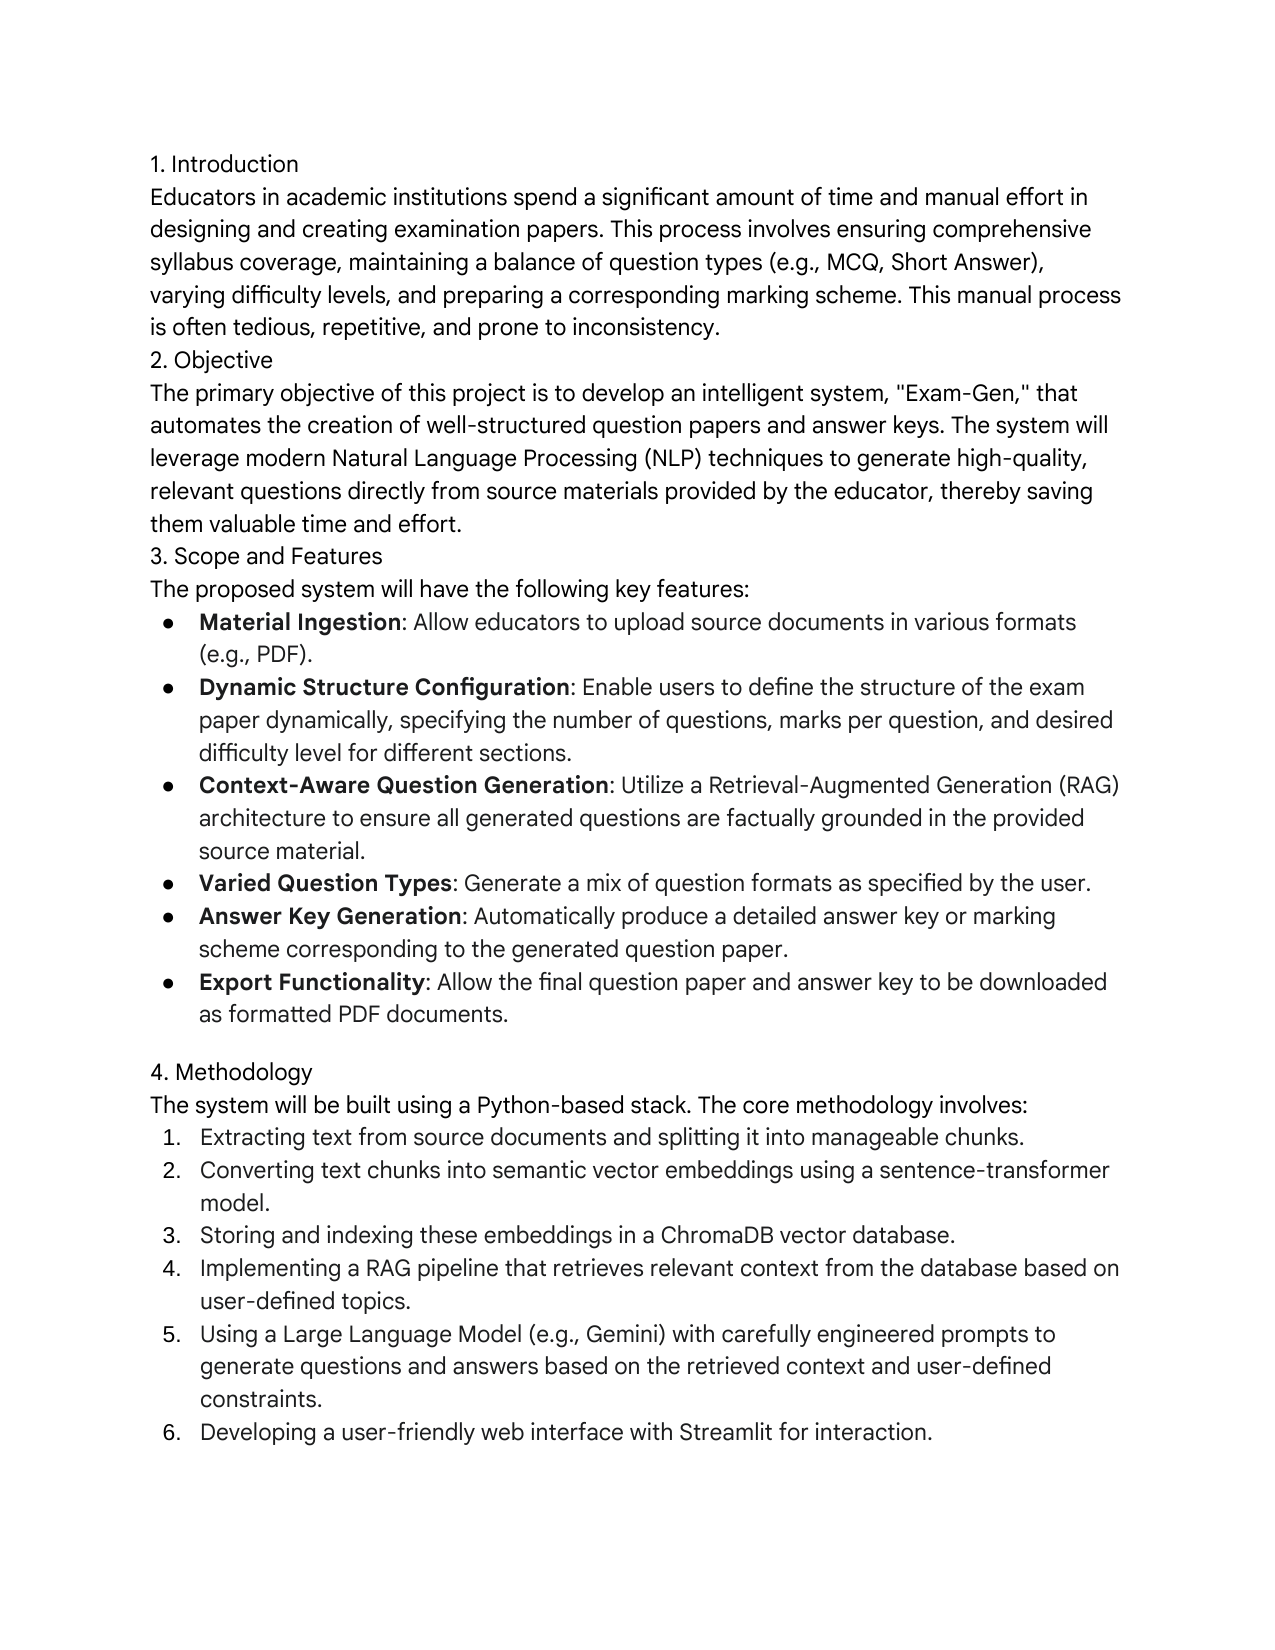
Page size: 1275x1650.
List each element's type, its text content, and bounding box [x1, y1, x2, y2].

list Converting text chunks into semantic vector embeddings using a sentence-transformer model. [162, 1156, 1125, 1218]
list Storing and indexing these embeddings in a ChromaDB vector database. [162, 1222, 1125, 1250]
list Developing a user-friendly web interface with Streamlit for interaction. [162, 1418, 1125, 1447]
list Varied Question Types: Generate a mix of question formats as specified by the user. [161, 869, 1125, 898]
list Implementing a RAG pipeline that retrieves relevant context from the database based on user-defined topics. [162, 1254, 1125, 1316]
list Export Functionality: Allow the final question paper and answer key to be downloaded as formatted PDF documents. [161, 968, 1125, 1029]
text The primary objective of this project is to develop an intelligent system, "Exam-Gen," that automates the creation of well-structured question papers and answer keys. The system will leverage modern Natural Language Processing (NLP) techniques to generate high-quality, relevant questions directly from source materials provided by the educator, thereby saving them valuable time and effort. [150, 379, 1125, 538]
text 4. Methodology [150, 1058, 1125, 1087]
list Dynamic Structure Configuration: Enable users to define the structure of the exam paper dynamically, specifying the number of questions, marks per question, and desired difficulty level for different sections. [161, 673, 1125, 767]
list Context-Aware Question Generation: Utilize a Retrieval-Augmented Generation (RAG) architecture to ensure all generated questions are factually grounded in the provided source material. [161, 771, 1125, 866]
list Extracting text from source documents and splitting it into manageable chunks. [162, 1123, 1125, 1152]
text 3. Scope and Features [150, 542, 1125, 571]
list Answer Key Generation: Automatically produce a detailed answer key or marking scheme corresponding to the generated question paper. [161, 902, 1125, 964]
text 2. Objective [150, 346, 1125, 375]
list Material Ingestion: Allow educators to upload source documents in various formats (e.g., PDF). [161, 608, 1125, 669]
text The proposed system will have the following key features: [150, 575, 1125, 604]
text 1. Introduction [150, 150, 1125, 179]
list Using a Large Language Model (e.g., Gemini) with carefully engineered prompts to generate questions and answers based on the retrieved context and user-defined constraints. [162, 1320, 1125, 1414]
text The system will be built using a Python-based stack. The core methodology involves: [150, 1091, 1125, 1119]
text Educators in academic institutions spend a significant amount of time and manual effort in designing and creating examination papers. This process involves ensuring comprehensive syllabus coverage, maintaining a balance of question types (e.g., MCQ, Short Answer), varying difficulty levels, and preparing a corresponding marking scheme. This manual process is often tedious, repetitive, and prone to inconsistency. [150, 183, 1125, 342]
